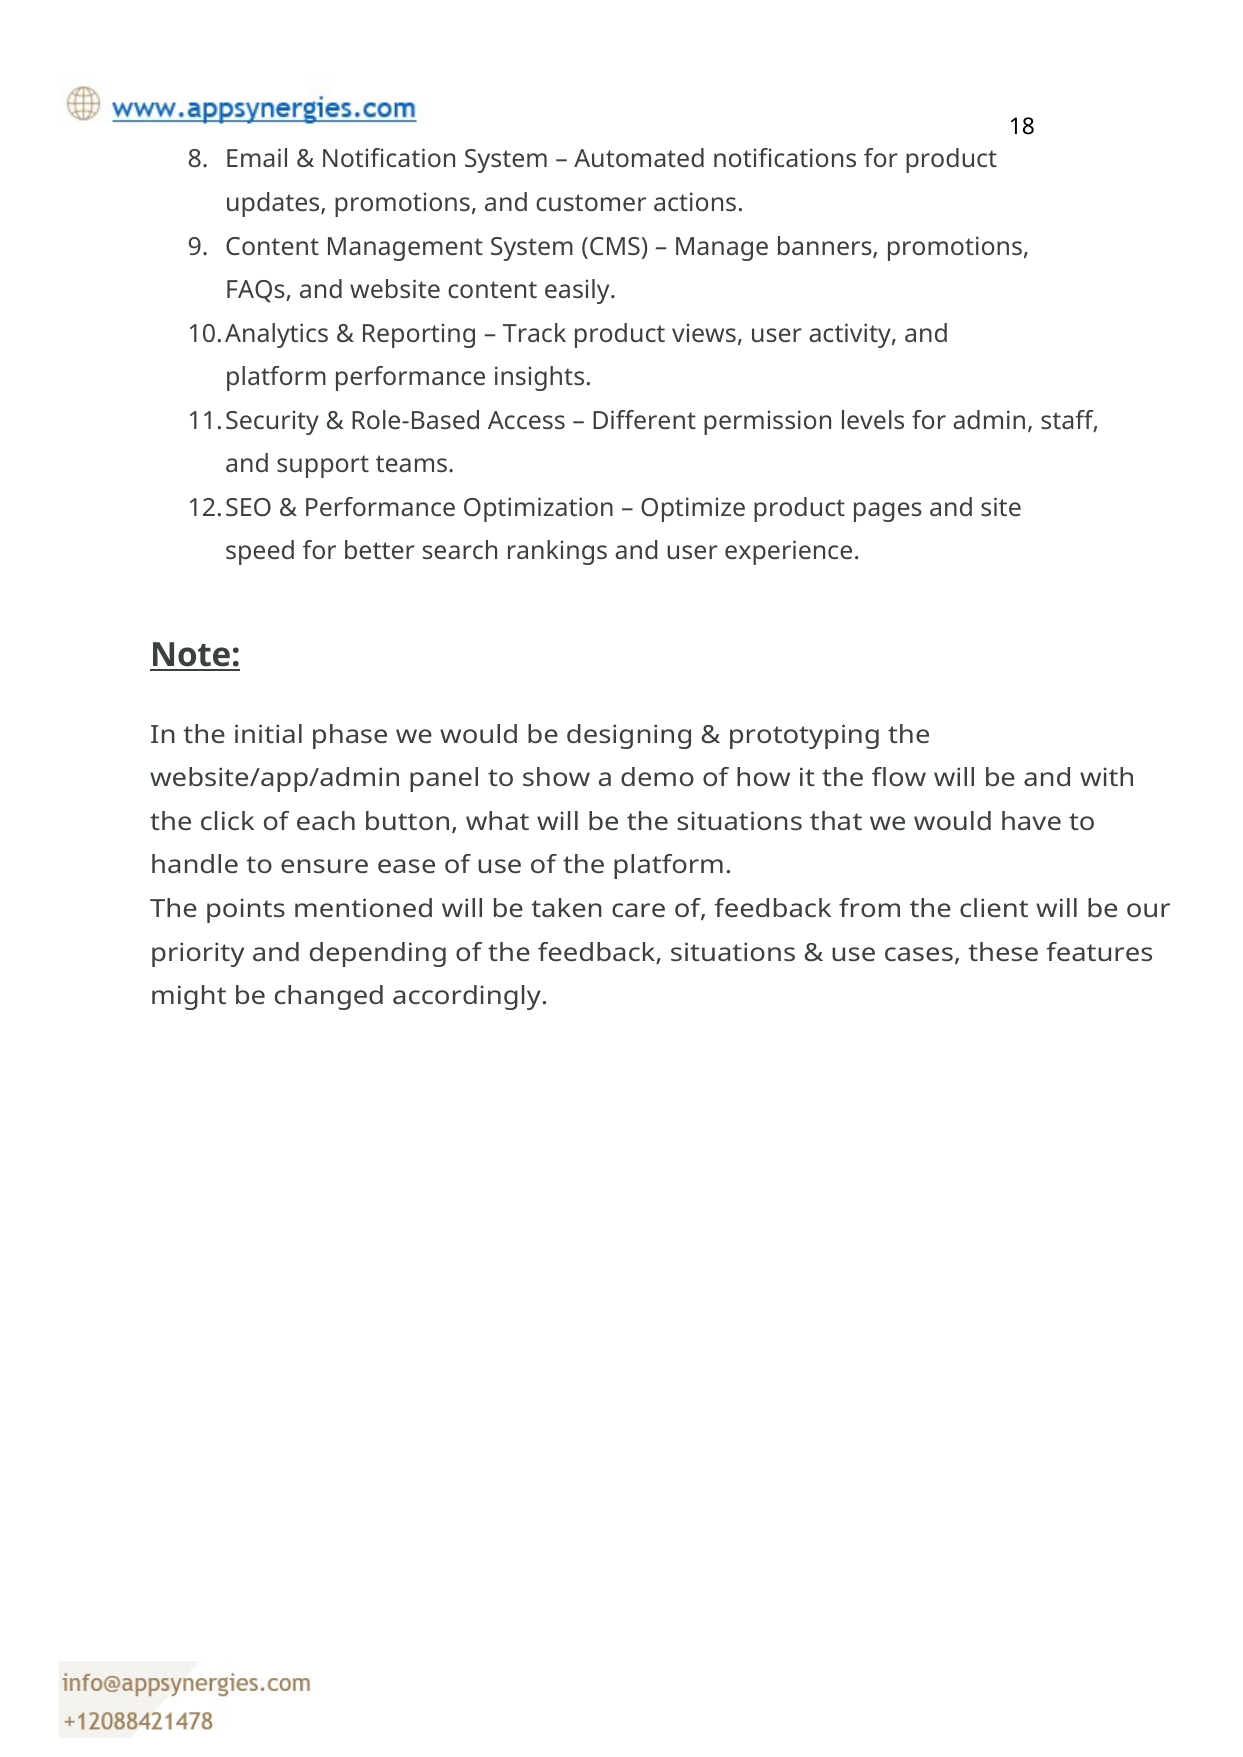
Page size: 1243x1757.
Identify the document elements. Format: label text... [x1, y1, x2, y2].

picture [58, 1661, 313, 1738]
subtitle Note: [150, 631, 1243, 676]
list SEO & Performance Optimization – Optimize product pages and site speed for better search rankings and user experience. [187, 489, 1098, 567]
picture [58, 75, 431, 135]
list Email & Notification System – Automated notifications for product updates, promotions, and customer actions. [187, 141, 1075, 219]
list Content Management System (CMS) – Manage banners, promotions, FAQs, and website content easily. [187, 228, 1098, 306]
text In the initial phase we would be designing & prototyping the website/app/admin panel to show a demo of how it the flow will be and with the click of each button, what will be the situations that we would have to handle to ensure ease of use of the platform. [150, 717, 1172, 881]
text The points mentioned will be taken care of, feedback from the client will be our priority and depending of the feedback, situations & use cases, these features might be changed accordingly. [150, 891, 1172, 1012]
list Analytics & Reporting – Track product views, user activity, and platform performance insights. [187, 315, 1038, 393]
list Security & Role-Based Access – Different permission levels for admin, staff, and support teams. [187, 402, 1122, 480]
